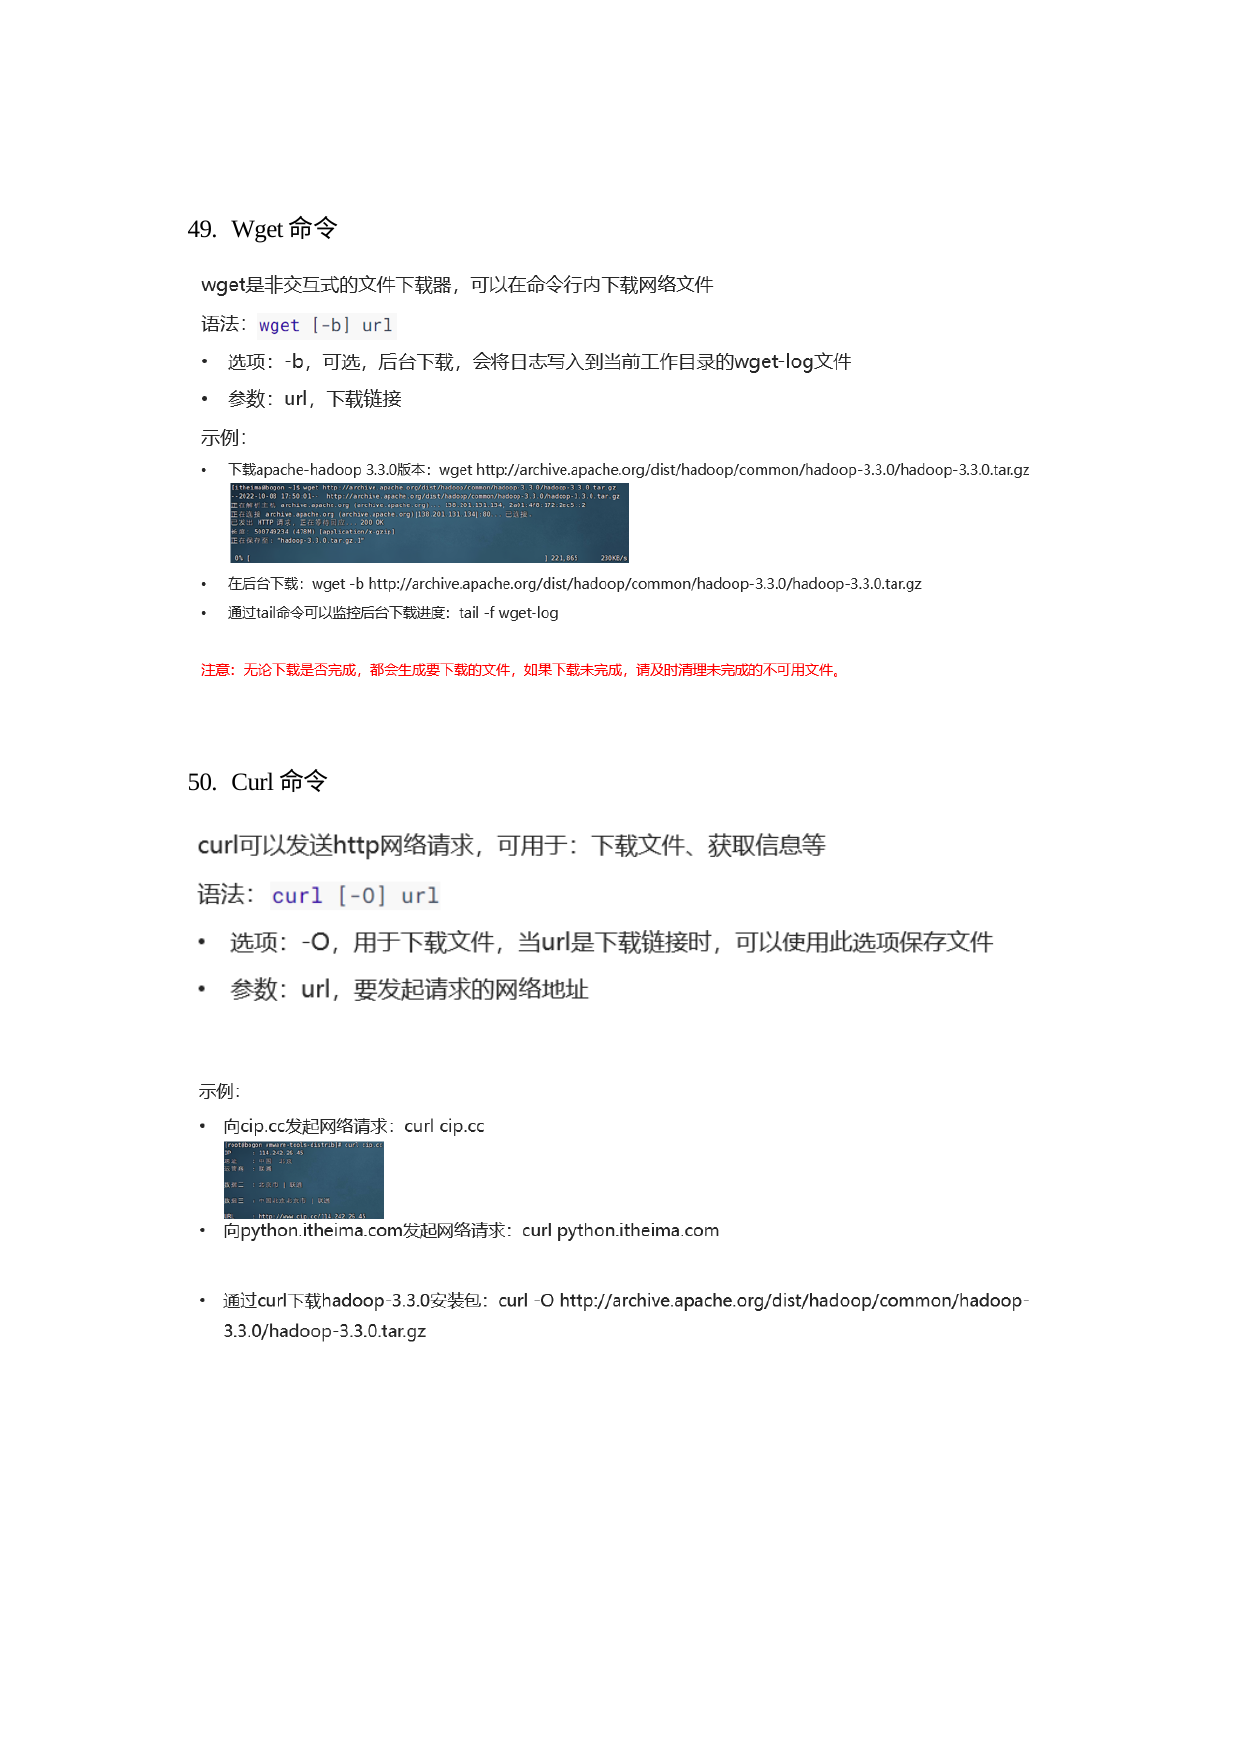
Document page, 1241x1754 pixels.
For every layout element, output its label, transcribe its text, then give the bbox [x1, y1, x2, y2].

list Wget命令 [187, 194, 1053, 259]
picture [187, 259, 1053, 692]
list Curl命令 [187, 747, 1053, 812]
picture [187, 812, 1053, 1047]
picture [187, 1072, 1053, 1371]
